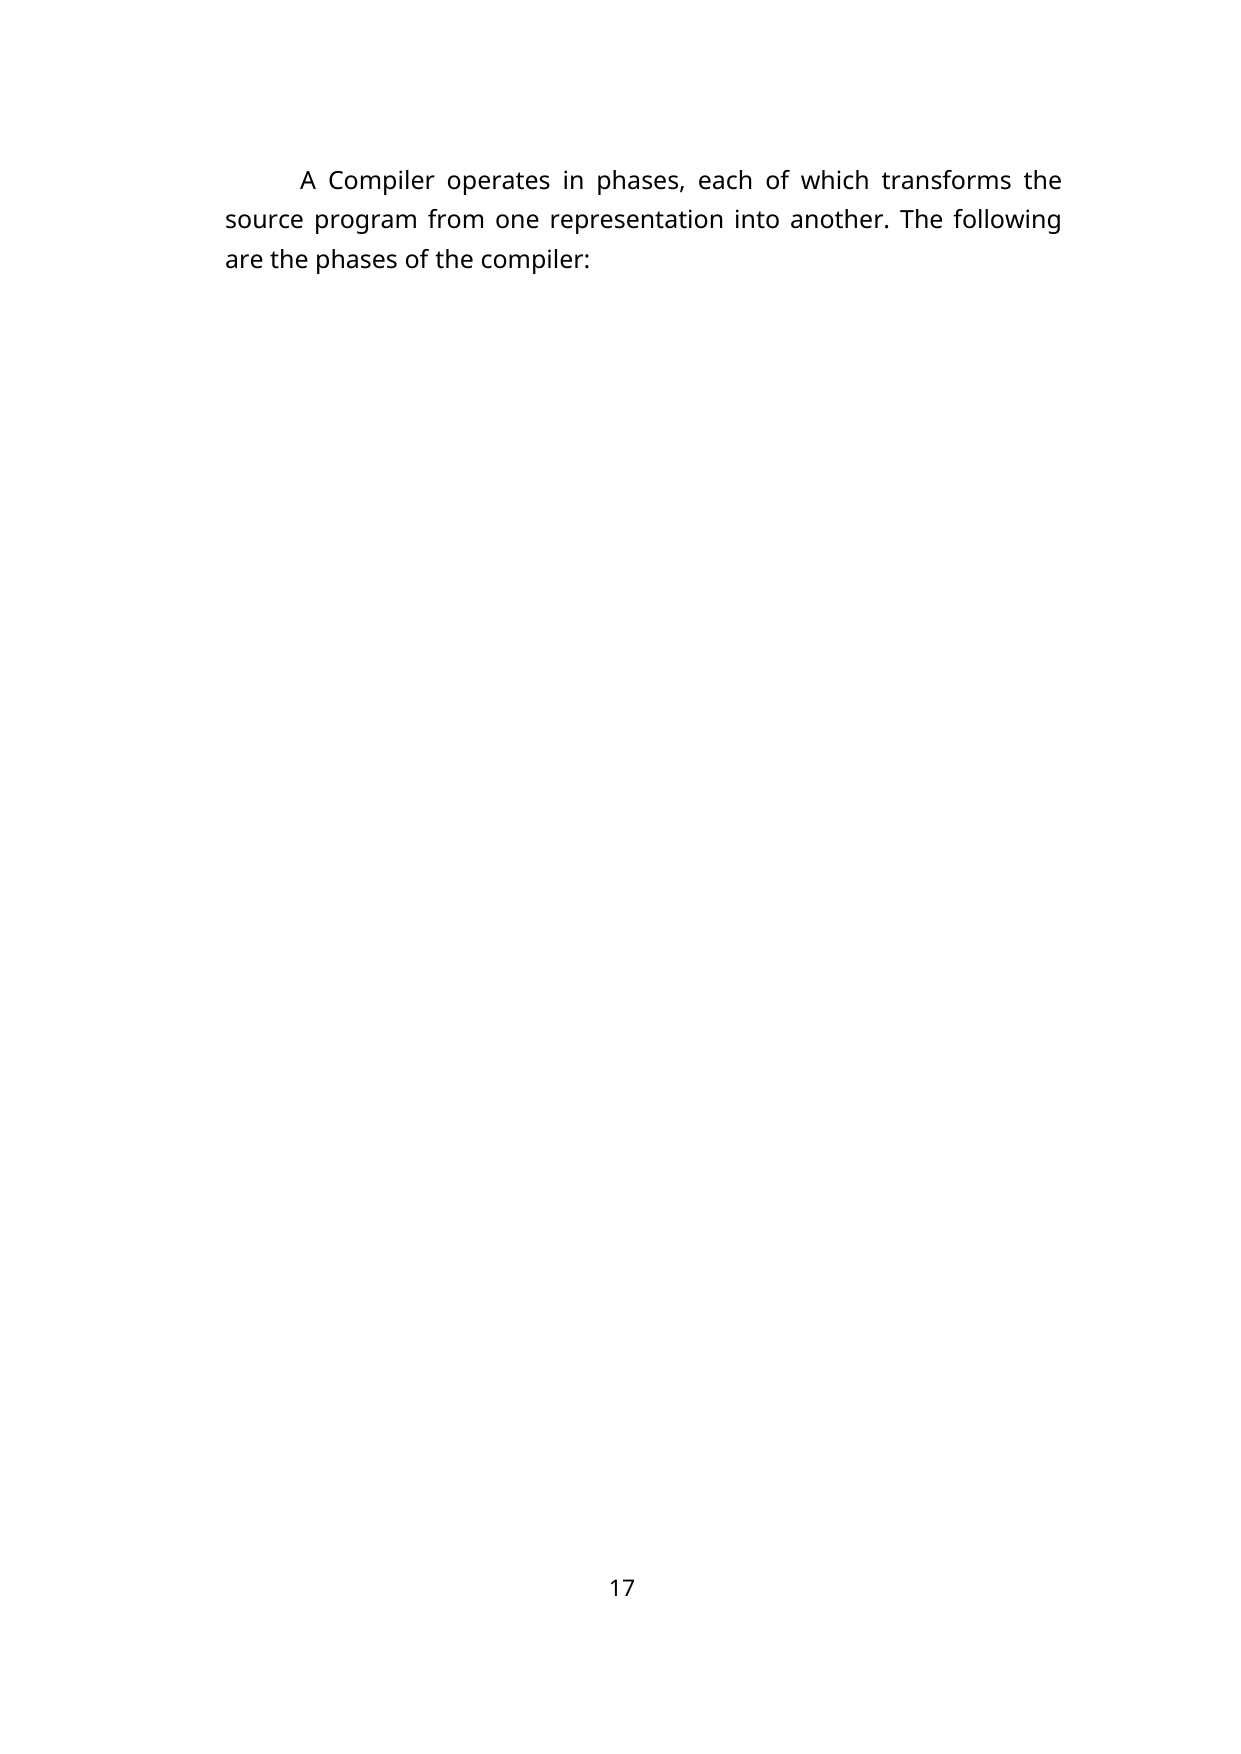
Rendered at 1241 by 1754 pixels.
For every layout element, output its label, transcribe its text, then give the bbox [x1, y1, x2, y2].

text A Compiler operates in phases, each of which transforms the source program from one representation into another. The following are the phases of the compiler: [225, 162, 1063, 276]
